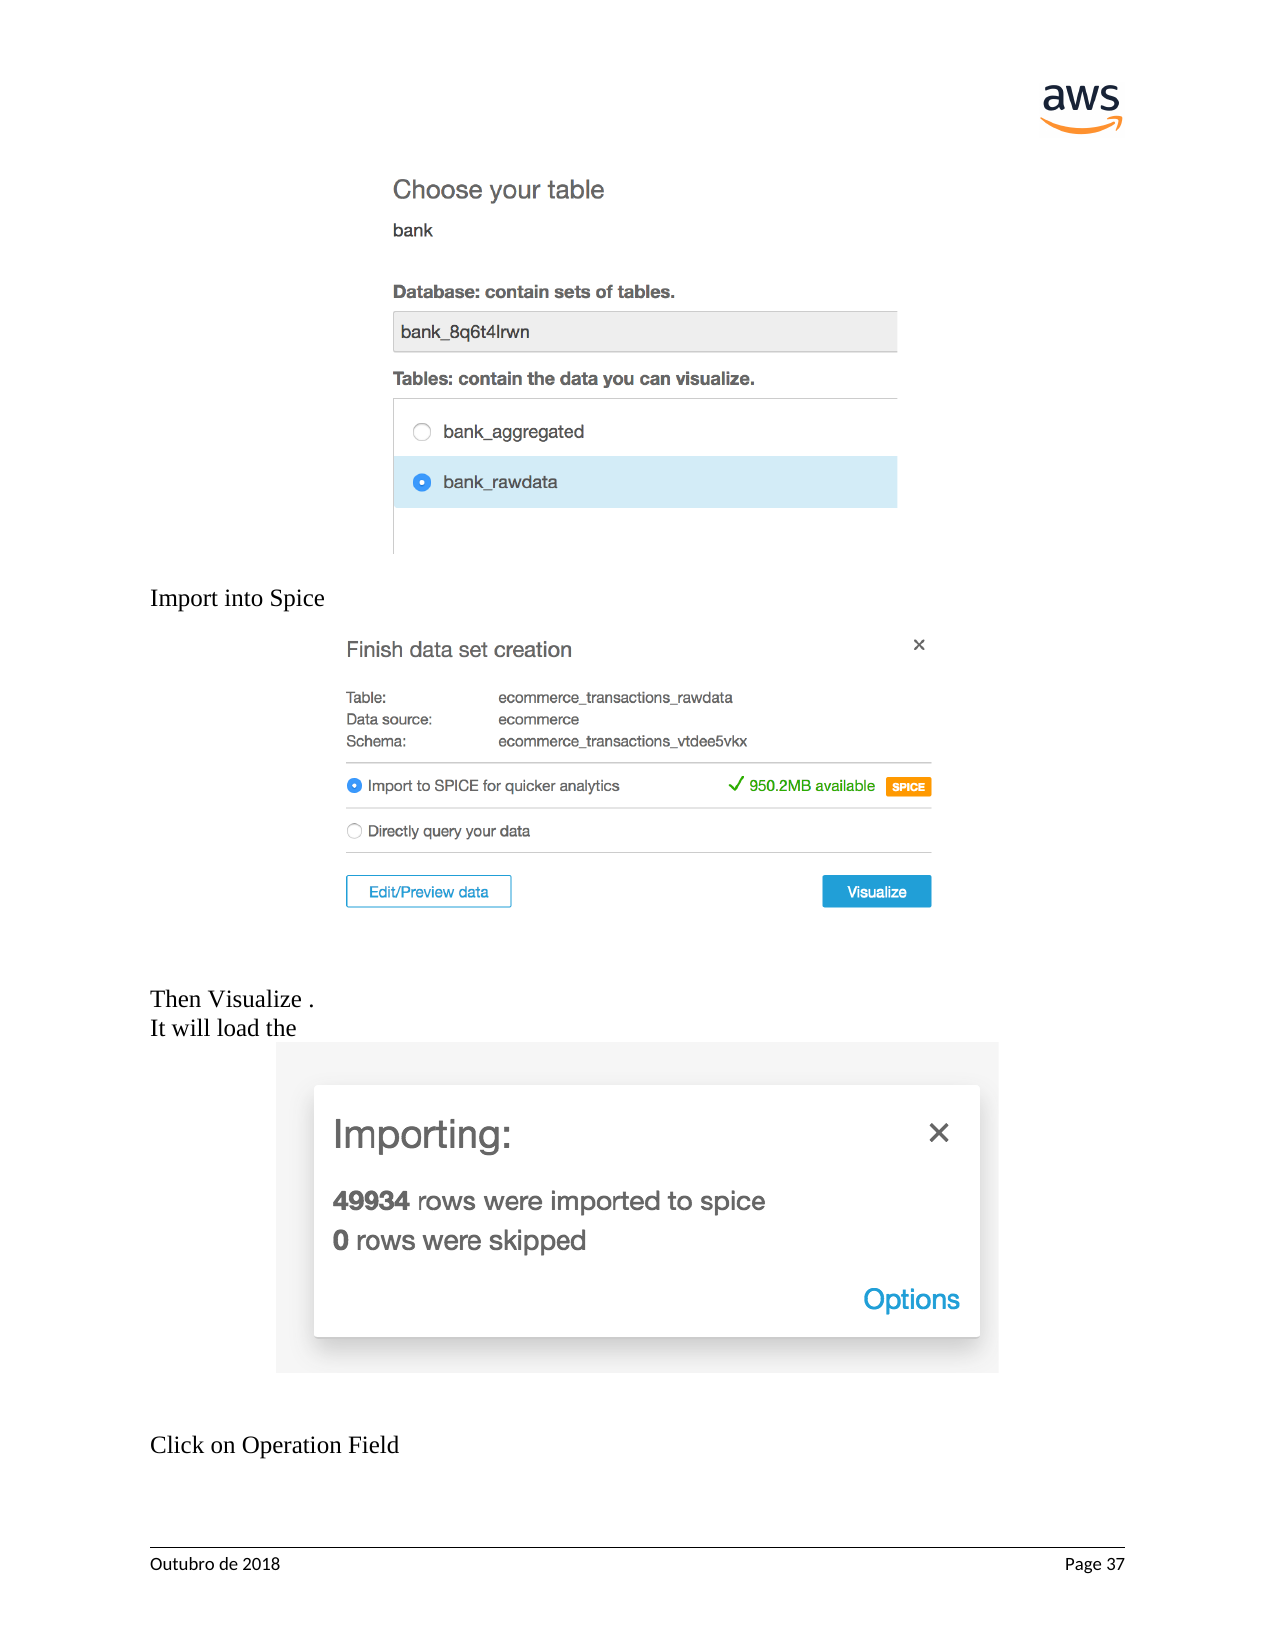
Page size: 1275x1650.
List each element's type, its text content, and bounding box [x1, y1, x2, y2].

text Then Visualize . [150, 984, 1125, 1013]
text Import into Spice [150, 583, 1125, 612]
picture [377, 159, 898, 554]
text Click on Operation Field [150, 1430, 1125, 1459]
picture [276, 1042, 999, 1373]
picture [1039, 82, 1125, 138]
text It will load the [150, 1013, 1125, 1042]
picture [322, 611, 953, 927]
